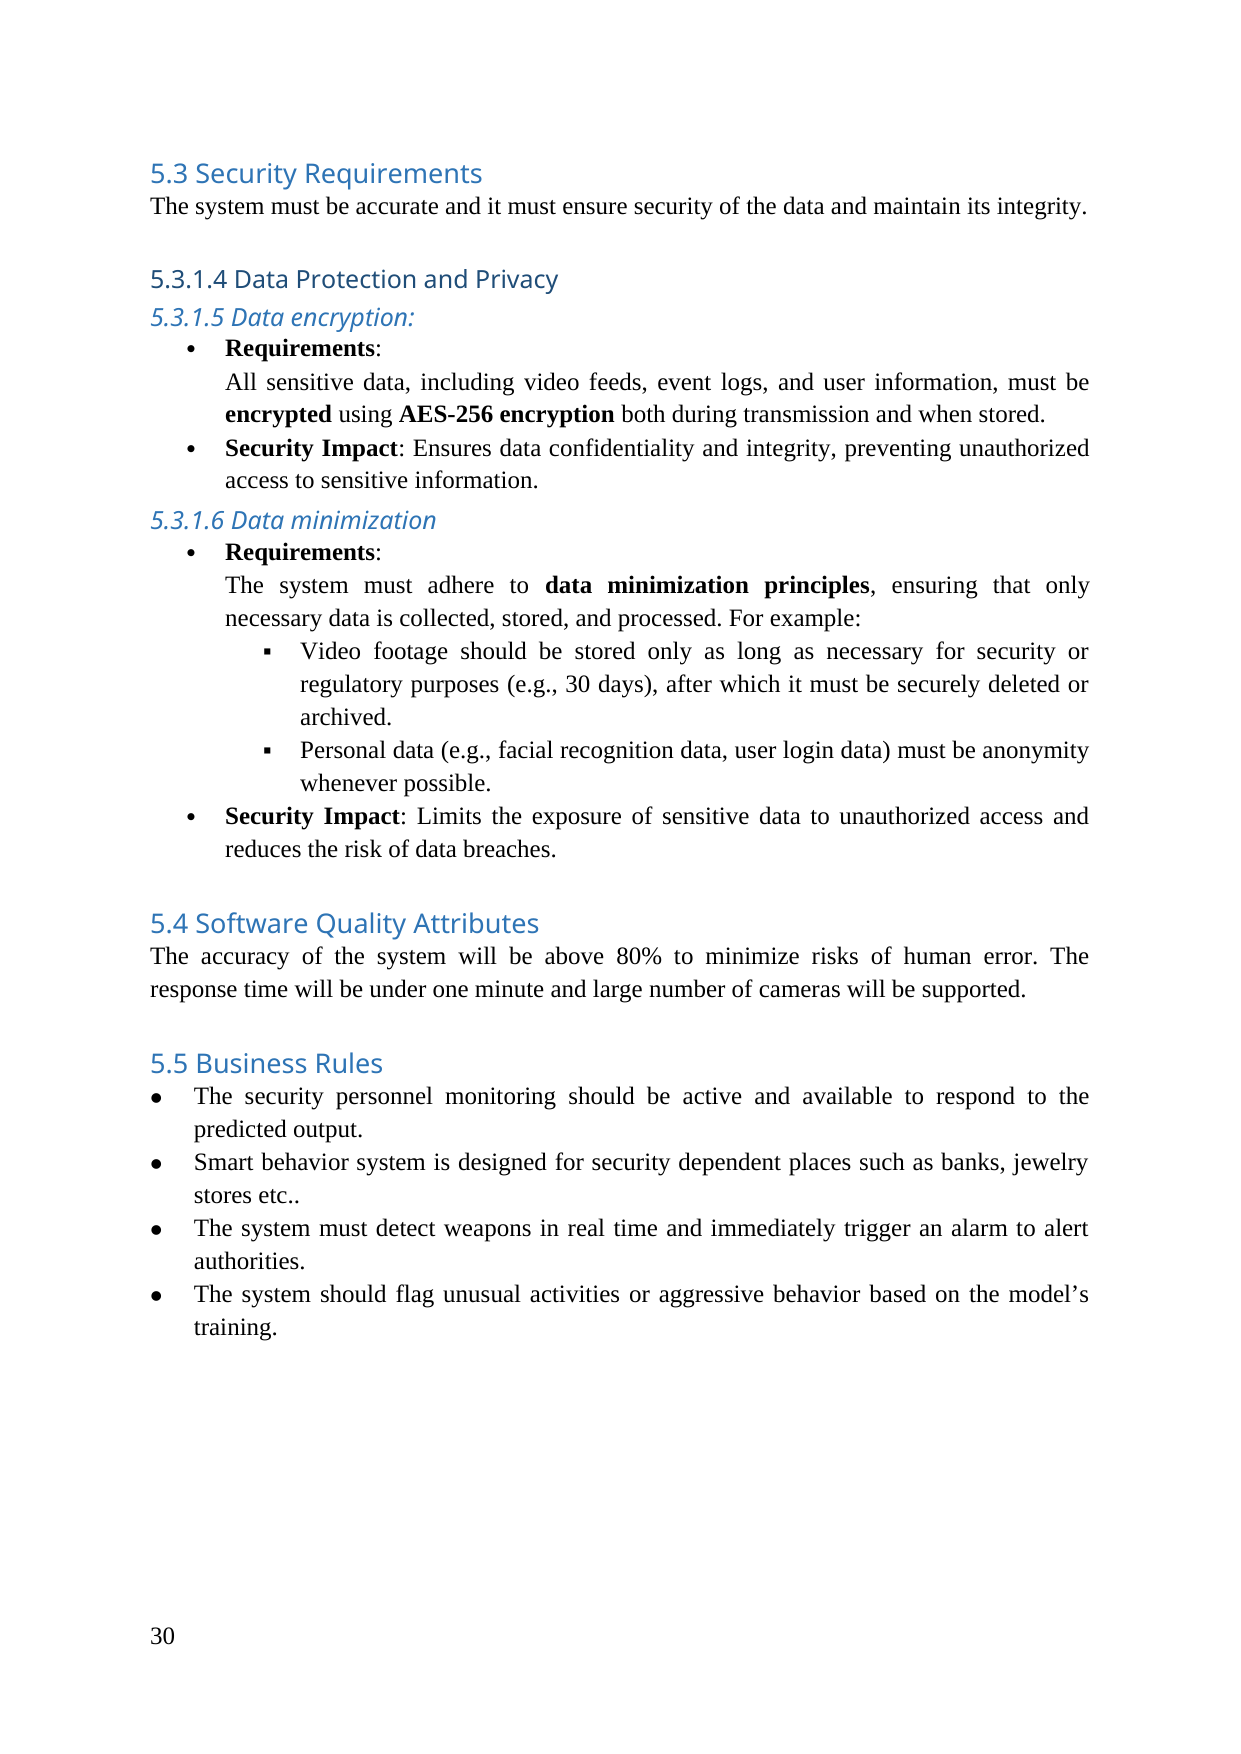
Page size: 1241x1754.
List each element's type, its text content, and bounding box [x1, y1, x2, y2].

subtitle 5.3.1.4 Data Protection and Privacy [150, 261, 1090, 295]
text The accuracy of the system will be above 80% to minimize risks of human error. The response time will be under one minute and large number of cameras will be supported. [150, 941, 1090, 1003]
list The system must detect weapons in real time and immediately trigger an alarm to alert authorities. [150, 1213, 1090, 1275]
list Requirements: All sensitive data, including video feeds, event logs, and user information, must be encrypted using AES-256 encryption both during transmission and when stored. [187, 333, 1090, 428]
list The system should flag unusual activities or aggressive behavior based on the model’s training. [150, 1279, 1090, 1341]
list Personal data (e.g., facial recognition data, user login data) must be anonymity whenever possible. [262, 735, 1090, 797]
subtitle 5.4 Software Quality Attributes [150, 904, 1090, 941]
subtitle 5.3.1.5 Data encryption: [150, 299, 1090, 333]
list The security personnel monitoring should be active and available to respond to the predicted output. [150, 1081, 1090, 1143]
subtitle 5.5 Business Rules [150, 1044, 1090, 1081]
subtitle 5.3.1.6 Data minimization [150, 503, 1090, 537]
text The system must be accurate and it must ensure security of the data and maintain its integrity. [150, 191, 1090, 220]
list Requirements: The system must adhere to data minimization principles, ensuring that only necessary data is collected, stored, and processed. For example: [187, 537, 1090, 632]
list Video footage should be stored only as long as necessary for security or regulatory purposes (e.g., 30 days), after which it must be securely deleted or archived. [262, 636, 1090, 731]
list Smart behavior system is designed for security dependent places such as banks, jewelry stores etc.. [150, 1147, 1090, 1209]
subtitle 5.3 Security Requirements [150, 154, 1090, 191]
list Security Impact: Limits the exposure of sensitive data to unauthorized access and reduces the risk of data breaches. [187, 801, 1090, 863]
list Security Impact: Ensures data confidentiality and integrity, preventing unauthorized access to sensitive information. [187, 433, 1090, 494]
